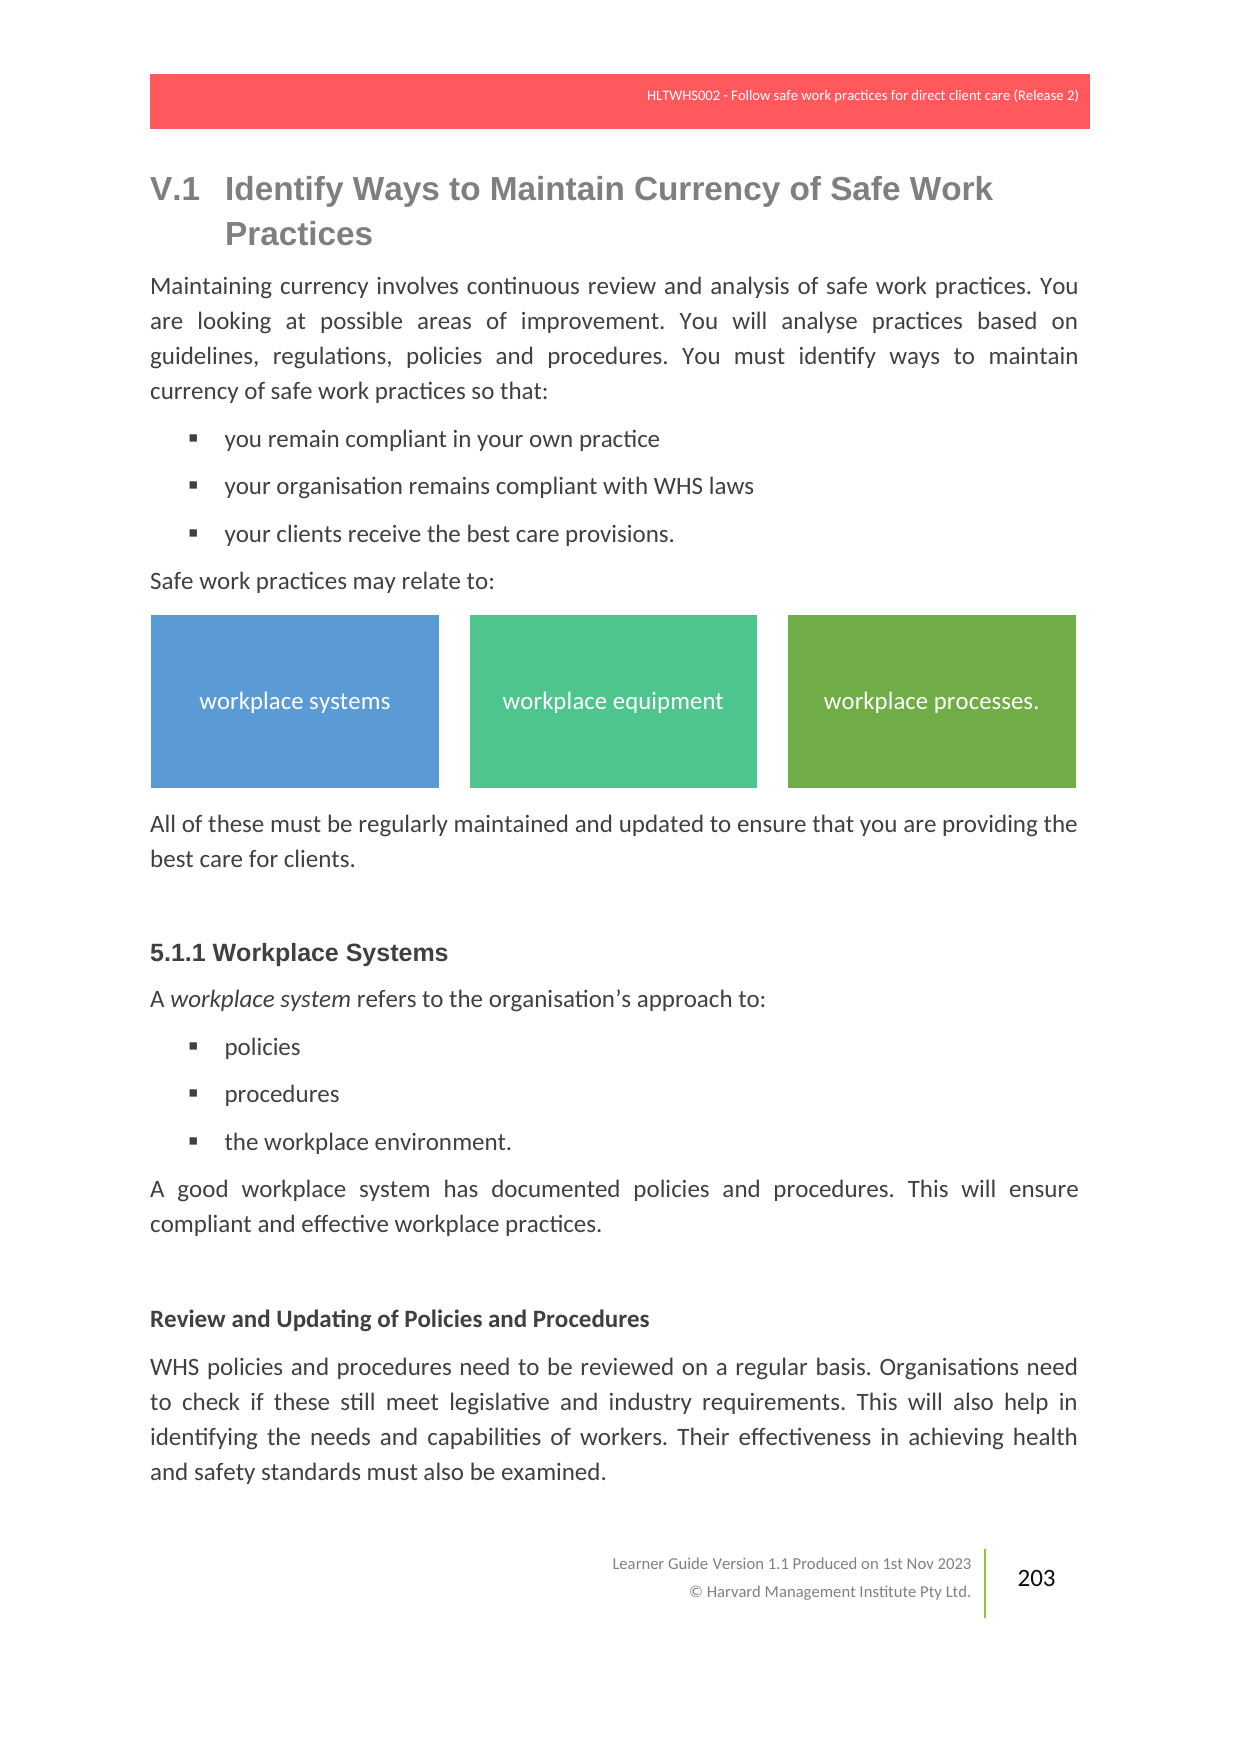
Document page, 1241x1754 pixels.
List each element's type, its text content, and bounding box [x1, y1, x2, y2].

text All of these must be regularly maintained and updated to ensure that you are providing the best care for clients. [150, 808, 1079, 873]
list procedures [187, 1078, 1079, 1109]
list you remain compliant in your own practice [187, 423, 1079, 453]
text Review and Updating of Policies and Procedures [150, 1303, 1079, 1334]
subtitle 5.1.1 Workplace Systems [150, 938, 1079, 967]
list your clients receive the best care provisions. [187, 518, 1079, 548]
list the workplace environment. [187, 1126, 1079, 1156]
text Maintaining currency involves continuous review and analysis of safe work practices. You are looking at possible areas of improvement. You will analyse practices based on guidelines, regulations, policies and procedures. You must identify ways to maintain currency of safe work practices so that: [150, 270, 1079, 406]
text A workplace system refers to the organisation’s approach to: [150, 983, 1079, 1014]
list policies [187, 1031, 1079, 1061]
text Safe work practices may relate to: [150, 565, 1079, 596]
subtitle Identify Ways to Maintain Currency of Safe Work Practices [150, 169, 1079, 252]
text WHS policies and procedures need to be reviewed on a regular basis. Organisations need to check if these still meet legislative and industry requirements. This will also help in identifying the needs and capabilities of workers. Their effectiveness in achieving health and safety standards must also be examined. [150, 1351, 1079, 1486]
text A good workplace system has documented policies and procedures. This will ensure compliant and effective workplace practices. [150, 1173, 1079, 1239]
list your organisation remains compliant with WHS laws [187, 470, 1079, 501]
